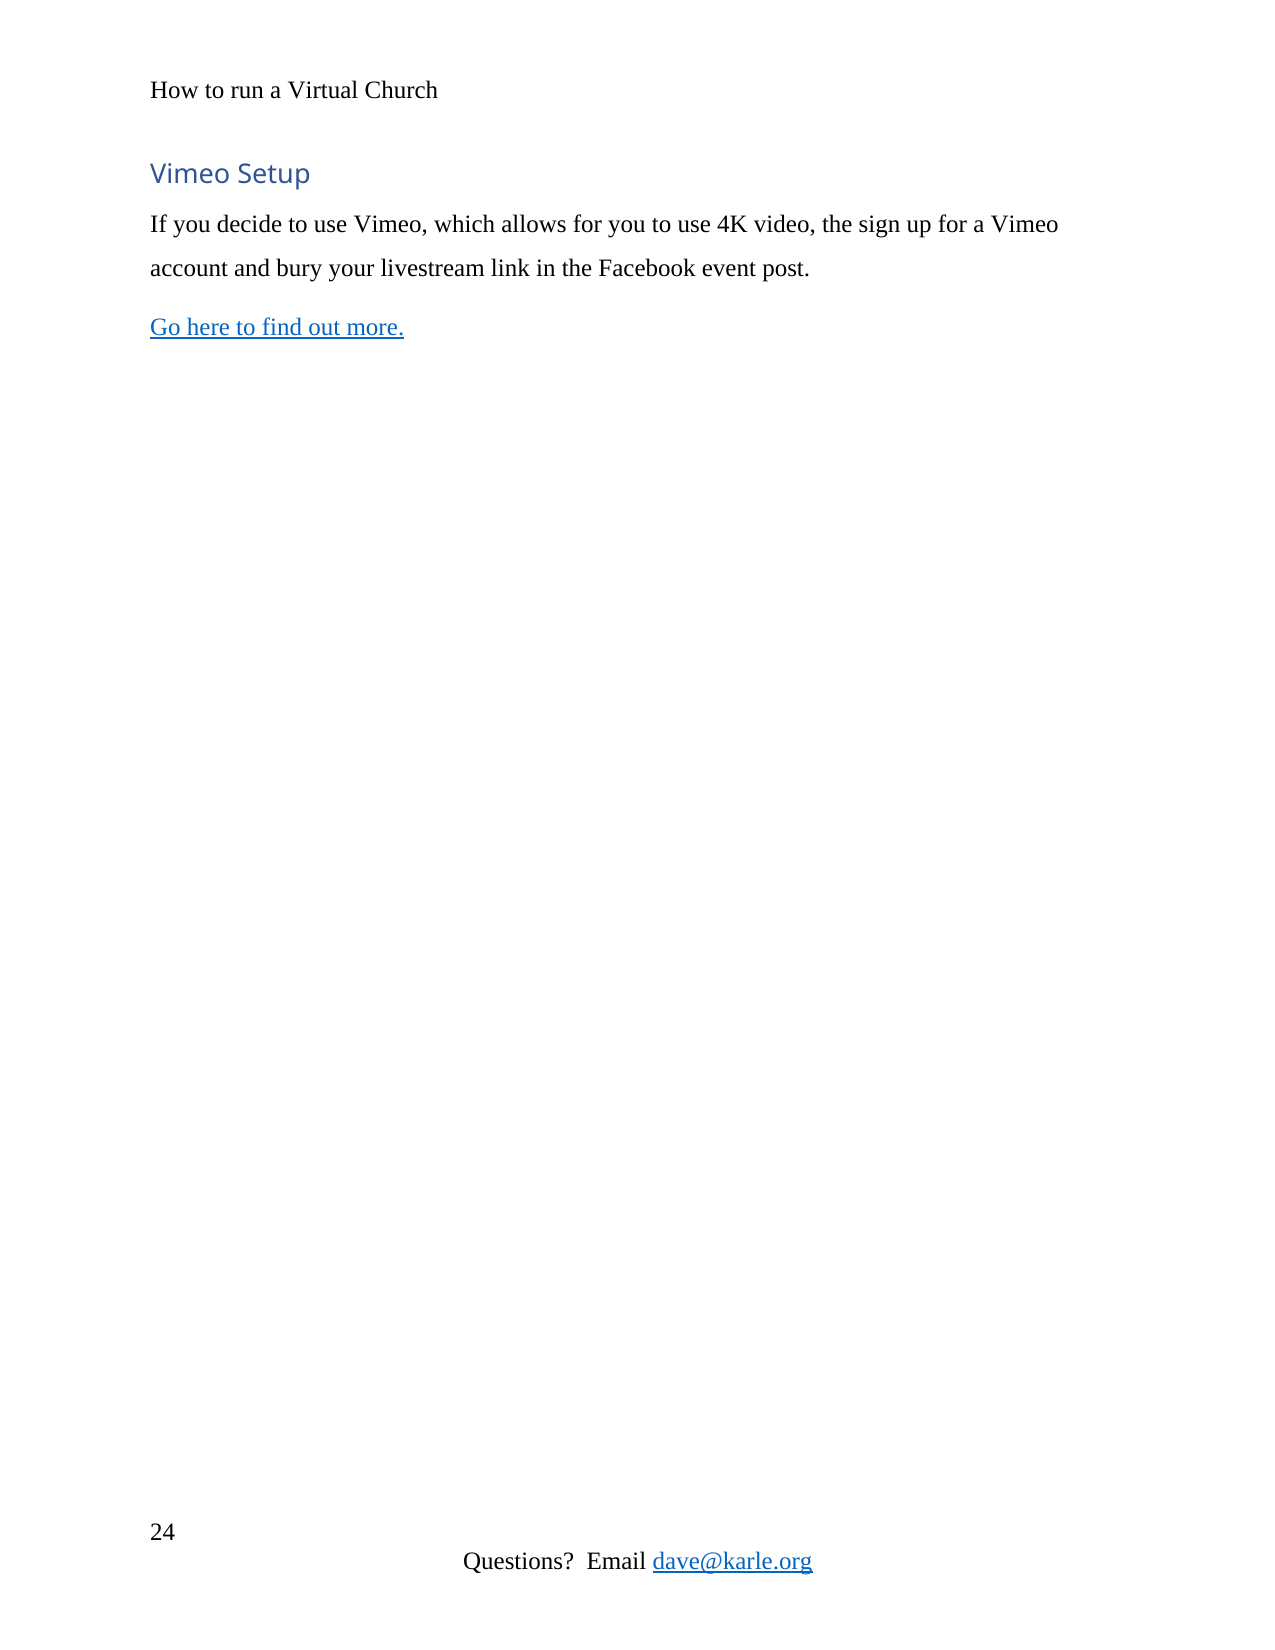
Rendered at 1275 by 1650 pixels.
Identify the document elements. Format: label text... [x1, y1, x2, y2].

subtitle Vimeo Setup [150, 154, 1125, 191]
text Go here to find out more. [150, 312, 1125, 341]
text If you decide to use Vimeo, which allows for you to use 4K video, the sign up for a Vimeo account and bury your livestream link in the Facebook event post. [150, 209, 1125, 281]
